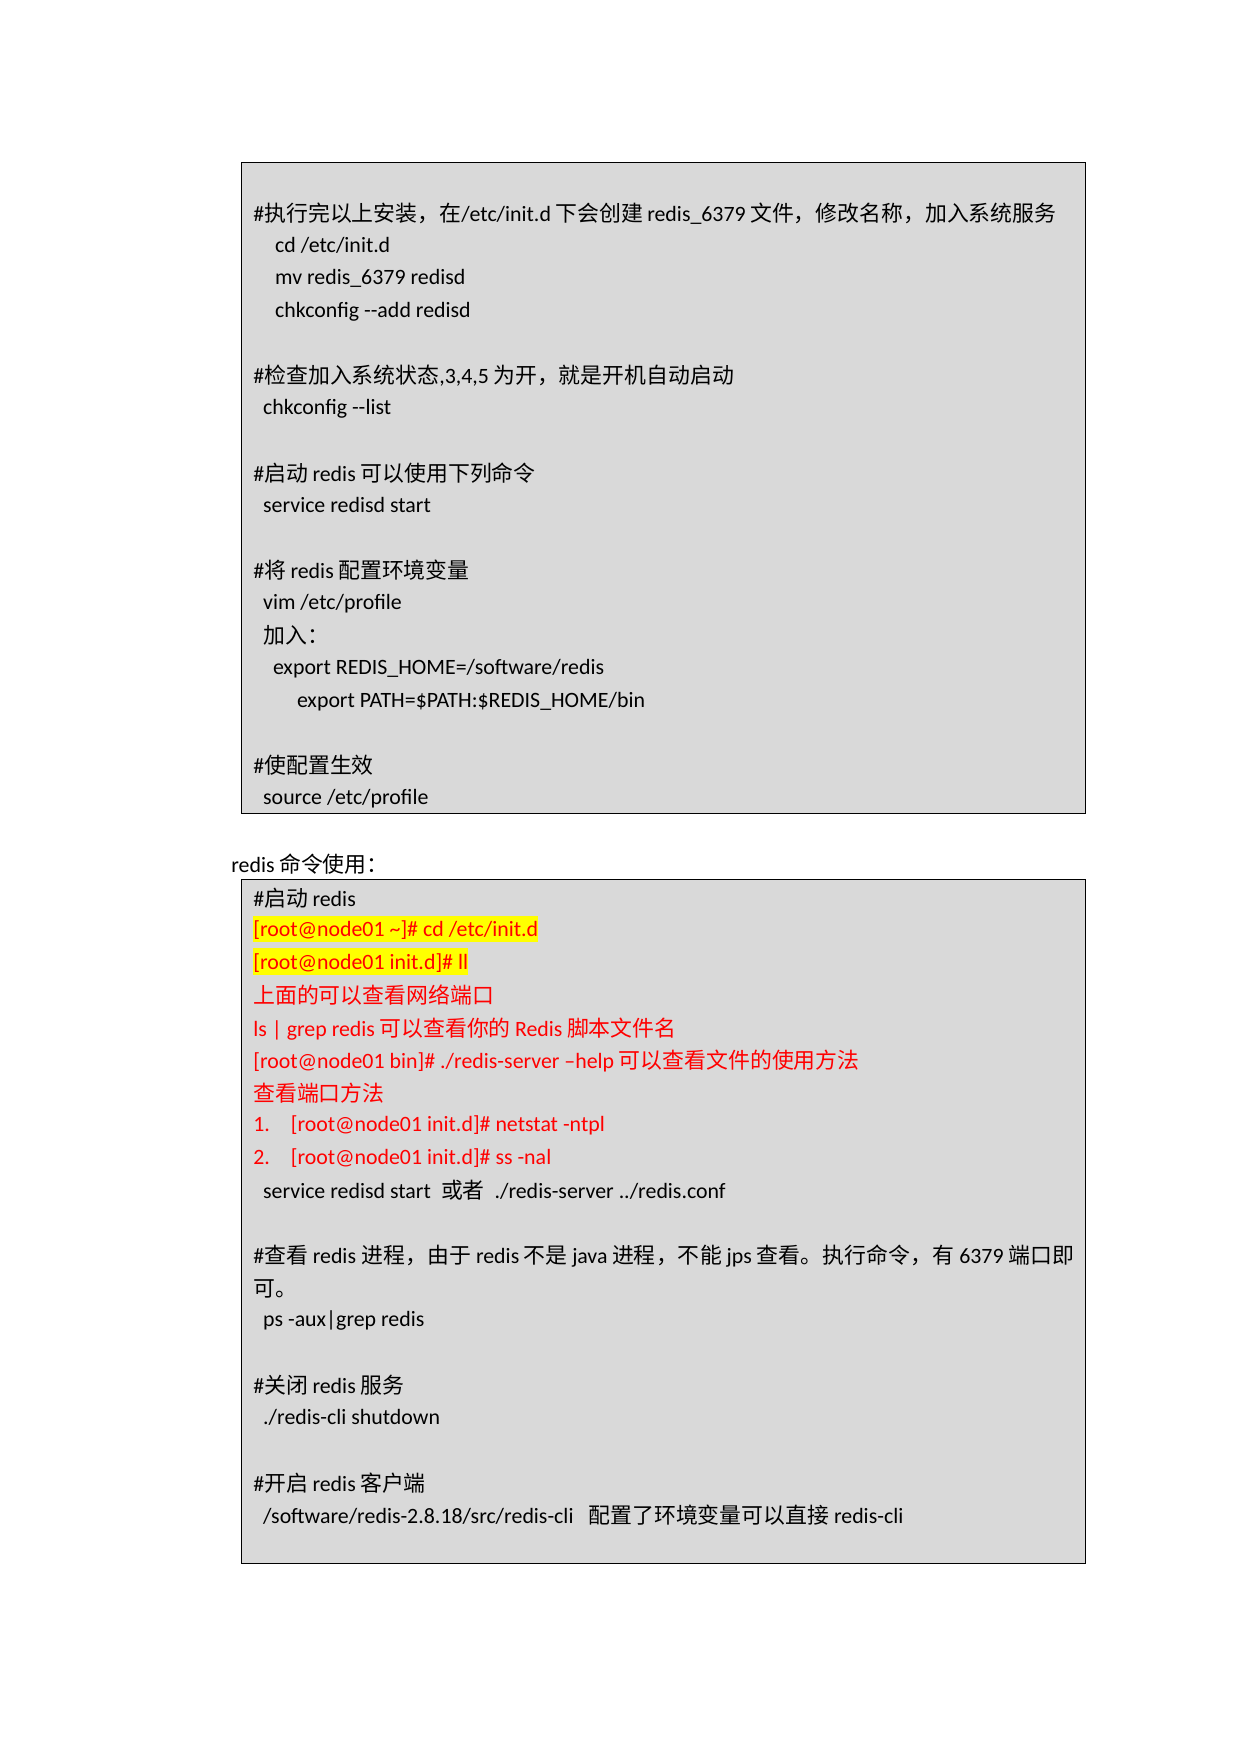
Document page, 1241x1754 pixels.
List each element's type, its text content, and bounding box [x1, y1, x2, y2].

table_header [242, 880, 1085, 1563]
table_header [242, 163, 1085, 813]
list redis命令使用： [231, 847, 1053, 879]
